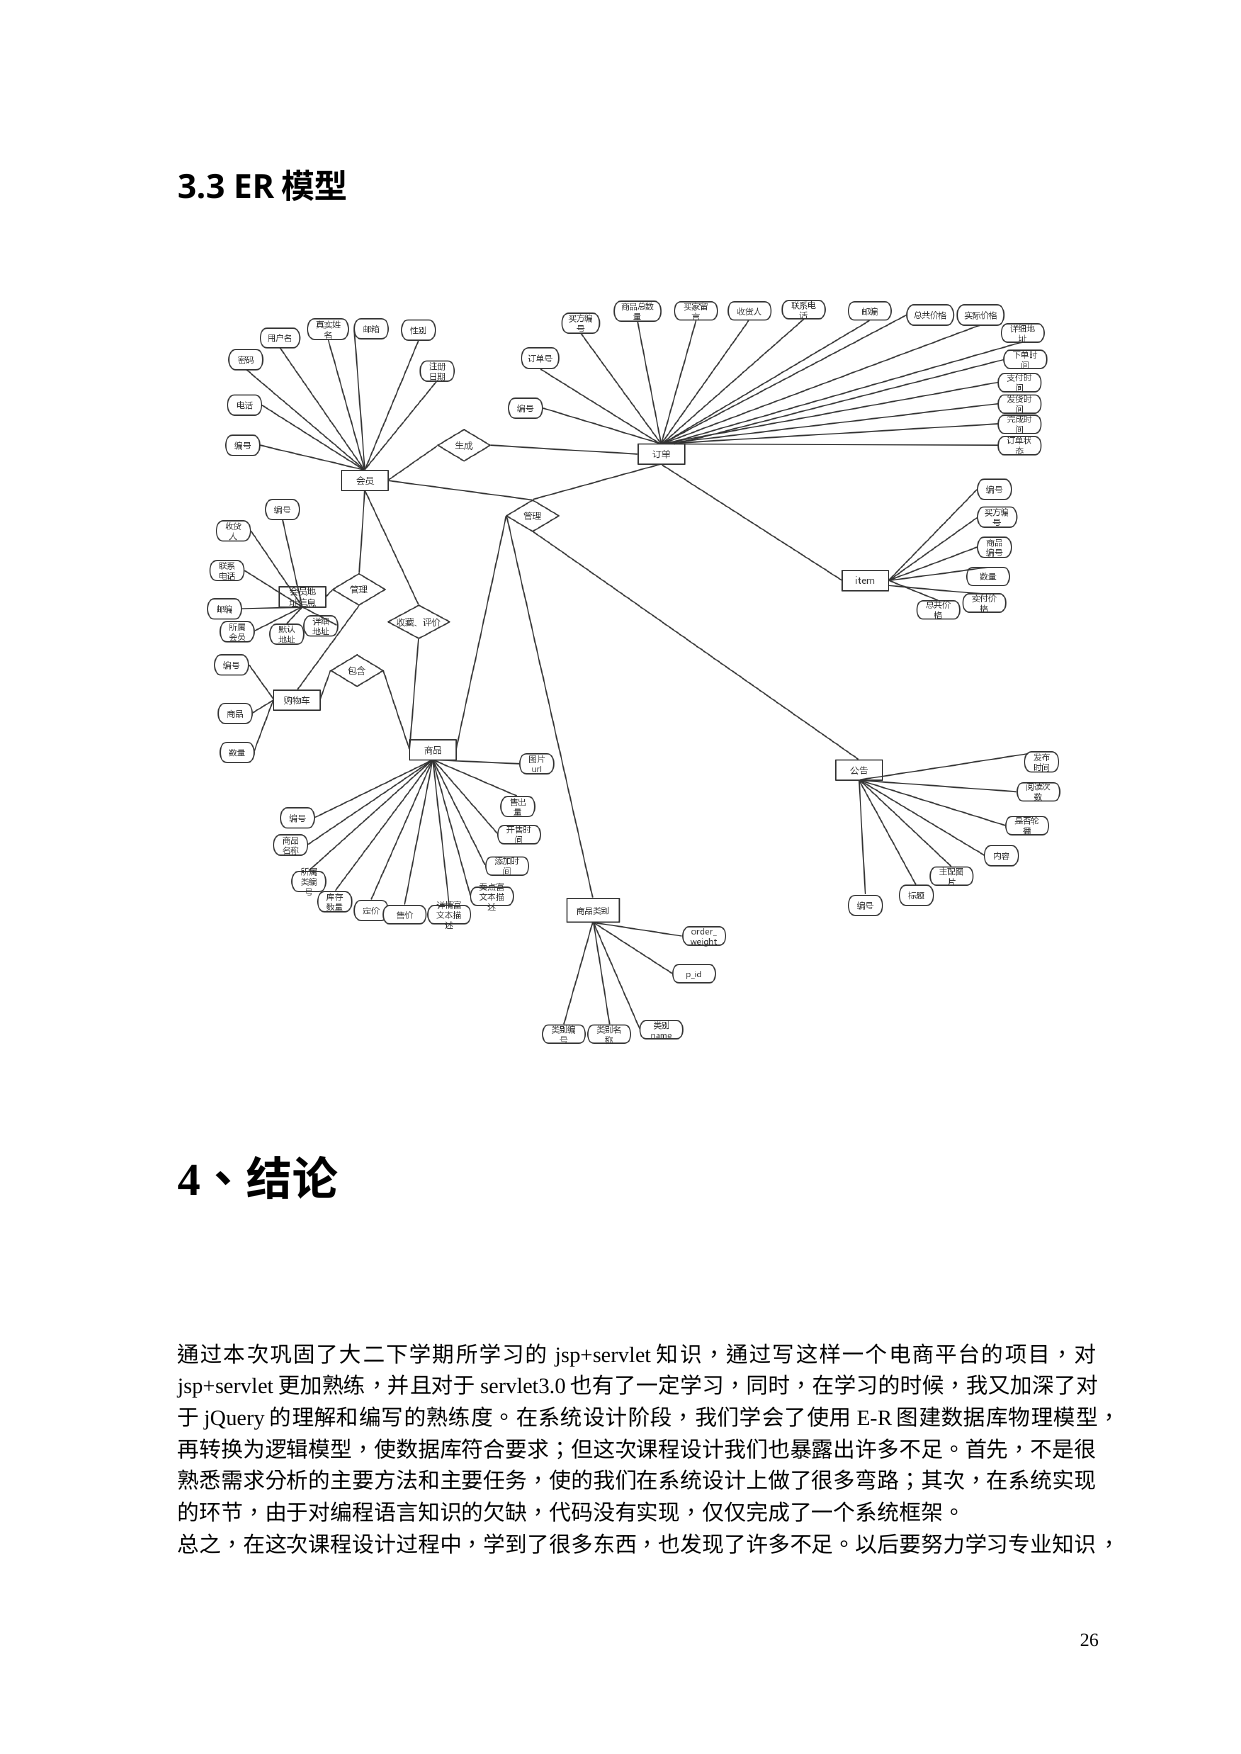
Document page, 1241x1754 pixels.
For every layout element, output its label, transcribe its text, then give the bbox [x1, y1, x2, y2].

subtitle 3.3 ER模型 [177, 159, 1098, 208]
text 通过本次巩固了大二下学期所学习的jsp+servlet知识，通过写这样一个电商平台的项目，对jsp+servlet更加熟练，并且对于servlet3.0也有了一定学习，同时，在学习的时候，我又加深了对于jQuery的理解和编写的熟练度。在系统设计阶段，我们学会了使用E-R图建数据库物理模型，再转换为逻辑模型，使数据库符合要求；但这次课程设计我们也暴露出许多不足。首先，不是很熟悉需求分析的主要方法和主要任务，使的我们在系统设计上做了很多弯路；其次，在系统实现的环节，由于对编程语言知识的欠缺，代码没有实现，仅仅完成了一个系统框架。 [177, 1337, 1098, 1527]
picture [177, 270, 1098, 1082]
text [177, 1527, 1098, 1558]
subtitle 4、结论 [177, 1142, 1098, 1209]
